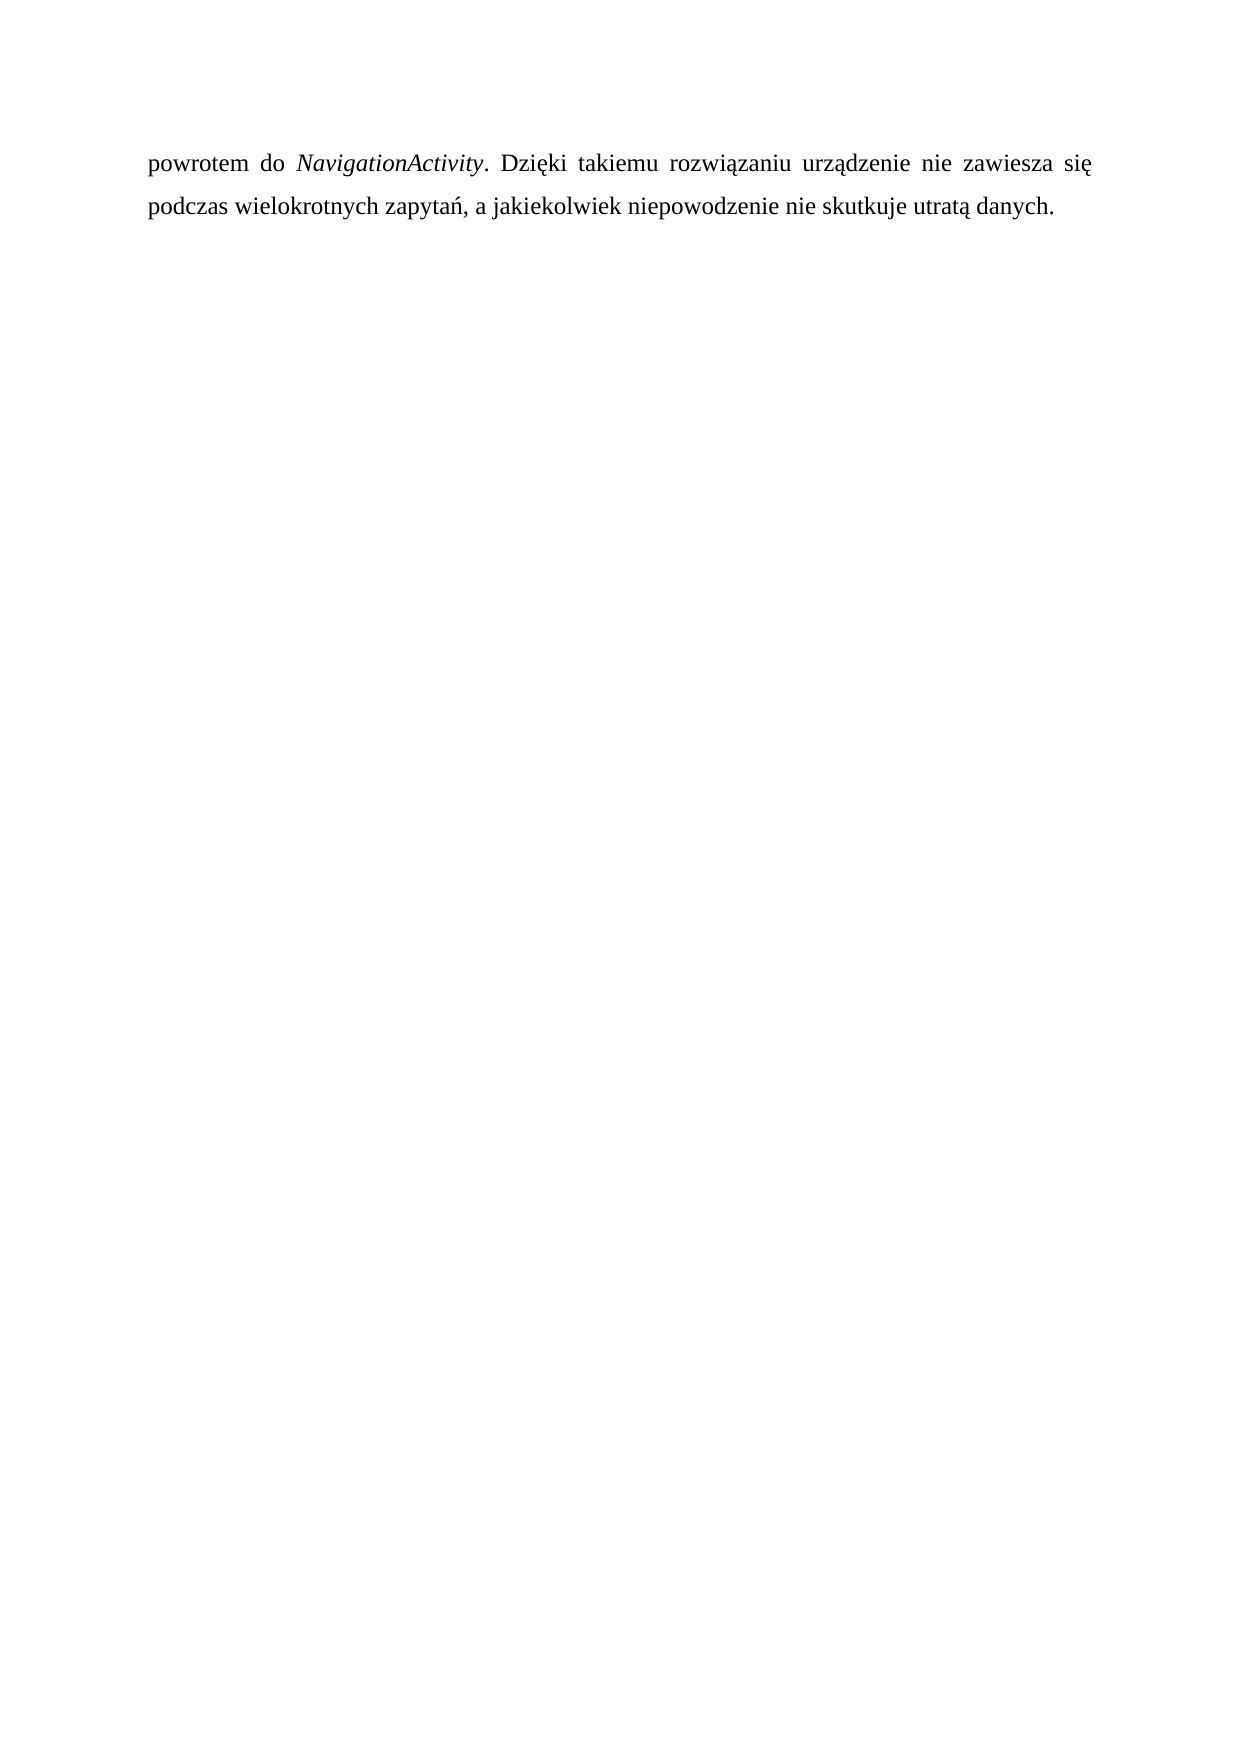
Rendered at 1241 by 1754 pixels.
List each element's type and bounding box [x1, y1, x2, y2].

text [148, 148, 1092, 219]
